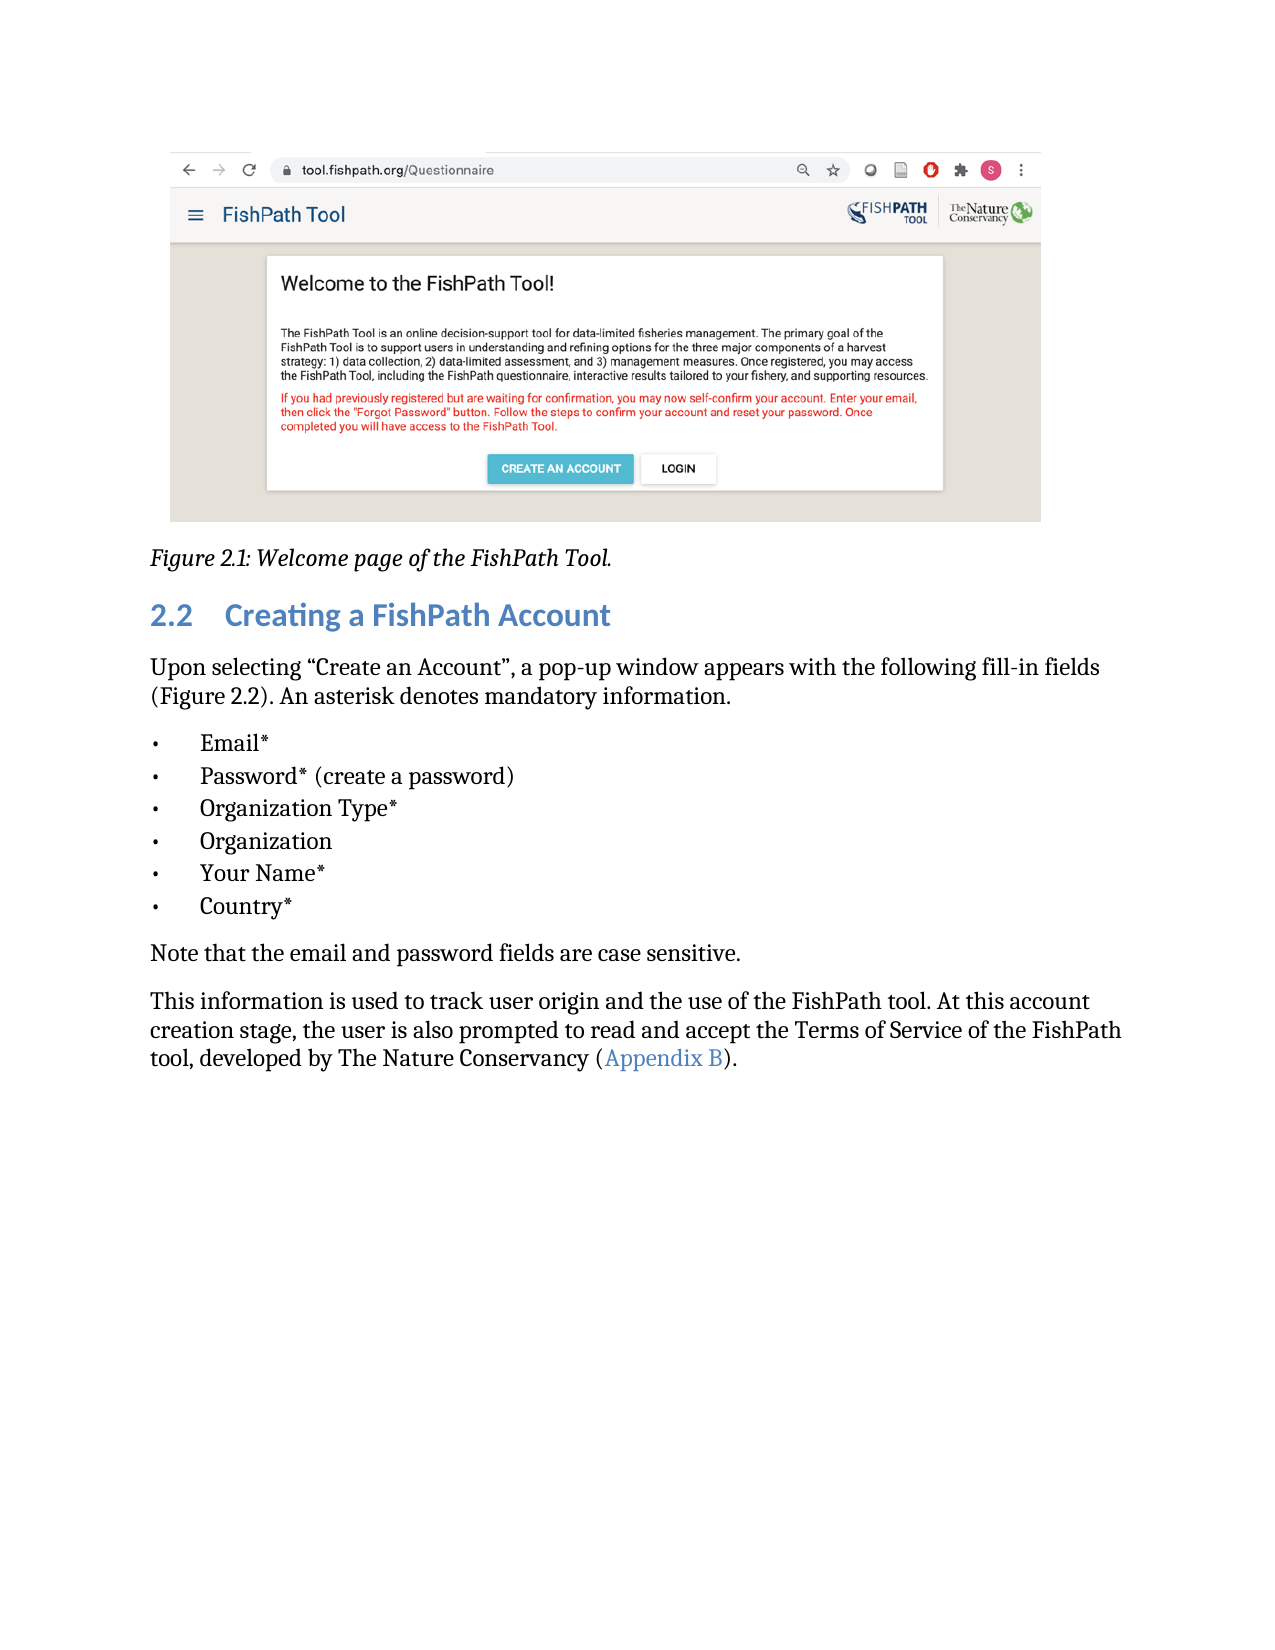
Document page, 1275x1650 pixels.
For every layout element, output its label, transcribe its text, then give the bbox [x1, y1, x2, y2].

list Organization [150, 827, 1125, 856]
text This information is used to track user origin and the use of the FishPath tool. At this account creation stage, the user is also prompted to read and accept the Terms of Service of the FishPath tool, developed by The Nature Conservancy (Appendix B). [150, 987, 1125, 1073]
text Figure 2.1: Welcome page of the FishPath Tool. [150, 544, 1125, 573]
picture [168, 150, 1044, 524]
text Note that the email and password fields are case sensitive. [150, 939, 1125, 968]
list Your Name* [150, 859, 1125, 888]
text Upon selecting “Create an Account”, a pop-up window appears with the following fill-in fields (Figure 2.2). An asterisk denotes mandatory information. [150, 653, 1125, 711]
list Email* [150, 729, 1125, 758]
subtitle 2.2 Creating a FishPath Account [150, 593, 1125, 634]
list Organization Type* [150, 794, 1125, 823]
list Country* [150, 892, 1125, 921]
list Password* (create a password) [150, 762, 1125, 791]
